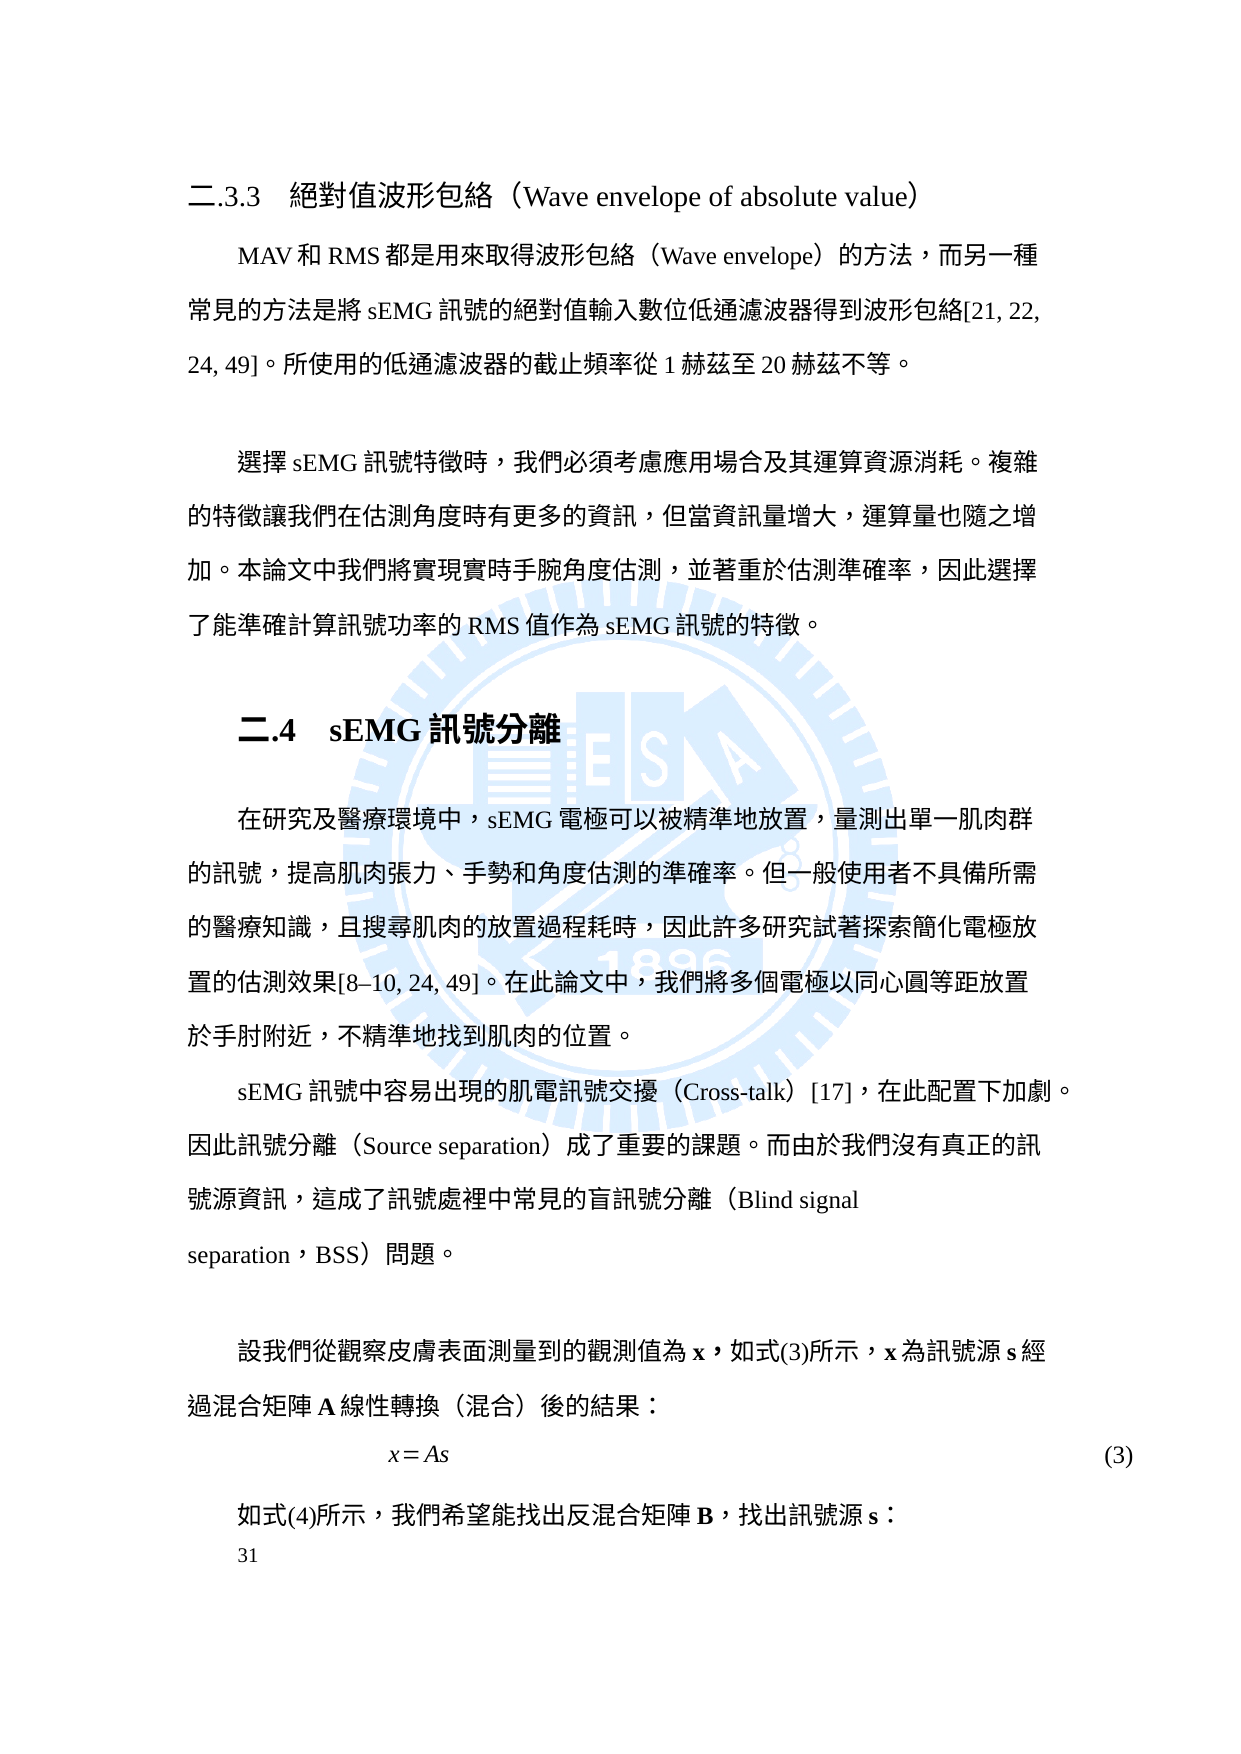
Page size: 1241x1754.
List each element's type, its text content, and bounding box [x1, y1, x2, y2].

text 在研究及醫療環境中，sEMG電極可以被精準地放置，量測出單一肌肉群的訊號，提高肌肉張力、手勢和角度估測的準確率。但一般使用者不具備所需的醫療知識，且搜尋肌肉的放置過程耗時，因此許多研究試著探索簡化電極放置的估測效果[8–10, 24, 49]。在此論文中，我們將多個電極以同心圓等距放置於手肘附近，不精準地找到肌肉的位置。 [187, 799, 1053, 1053]
text 如式(4)所示，我們希望能找出反混合矩陣B，找出訊號源s： [187, 1496, 1053, 1532]
table_header [188, 1440, 649, 1496]
text MAV和RMS都是用來取得波形包絡（Wave envelope）的方法，而另一種常見的方法是將sEMG訊號的絕對值輸入數位低通濾波器得到波形包絡[21, 22, 24, 49]。所使用的低通濾波器的截止頻率從1赫茲至20赫茲不等。 [187, 236, 1053, 381]
subtitle sEMG訊號分離 [187, 703, 1053, 751]
text 設我們從觀察皮膚表面測量到的觀測值為x，如式(3)所示，x為訊號源s經過混合矩陣A線性轉換（混合）後的結果： [187, 1332, 1053, 1422]
table_header (3) [649, 1440, 1144, 1496]
text 選擇sEMG訊號特徵時，我們必須考慮應用場合及其運算資源消耗。複雜的特徵讓我們在估測角度時有更多的資訊，但當資訊量增大，運算量也隨之增加。本論文中我們將實現實時手腕角度估測，並著重於估測準確率，因此選擇了能準確計算訊號功率的RMS值作為sEMG訊號的特徵。 [187, 442, 1053, 641]
subtitle 絕對值波形包絡（Wave envelope of absolute value） [187, 172, 1053, 214]
text sEMG訊號中容易出現的肌電訊號交擾（Cross-talk）[17]，在此配置下加劇。因此訊號分離（Source separation）成了重要的課題。而由於我們沒有真正的訊號源資訊，這成了訊號處裡中常見的盲訊號分離（Blind signal separation，BSS）問題。 [187, 1071, 1053, 1270]
